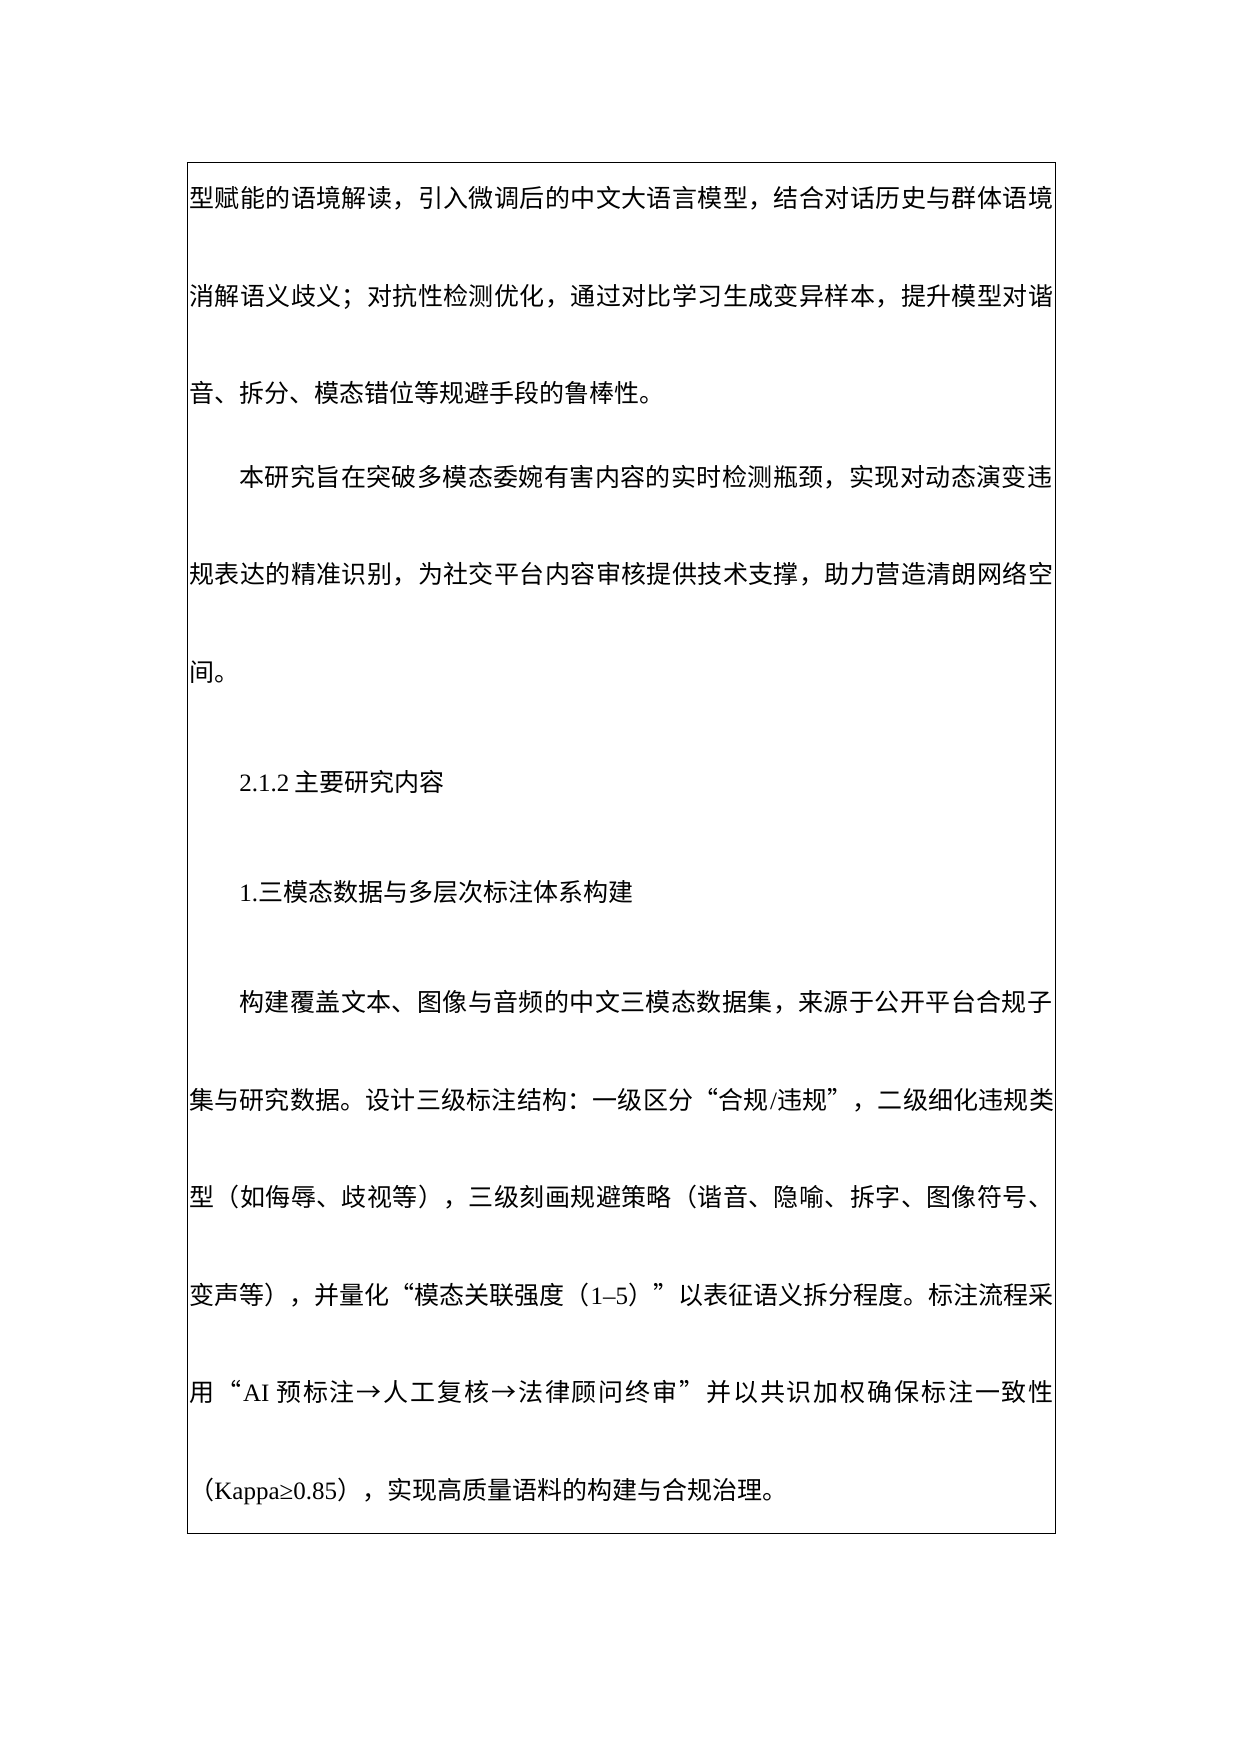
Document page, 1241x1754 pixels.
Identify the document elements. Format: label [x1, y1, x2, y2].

table_cell [188, 163, 1055, 1533]
